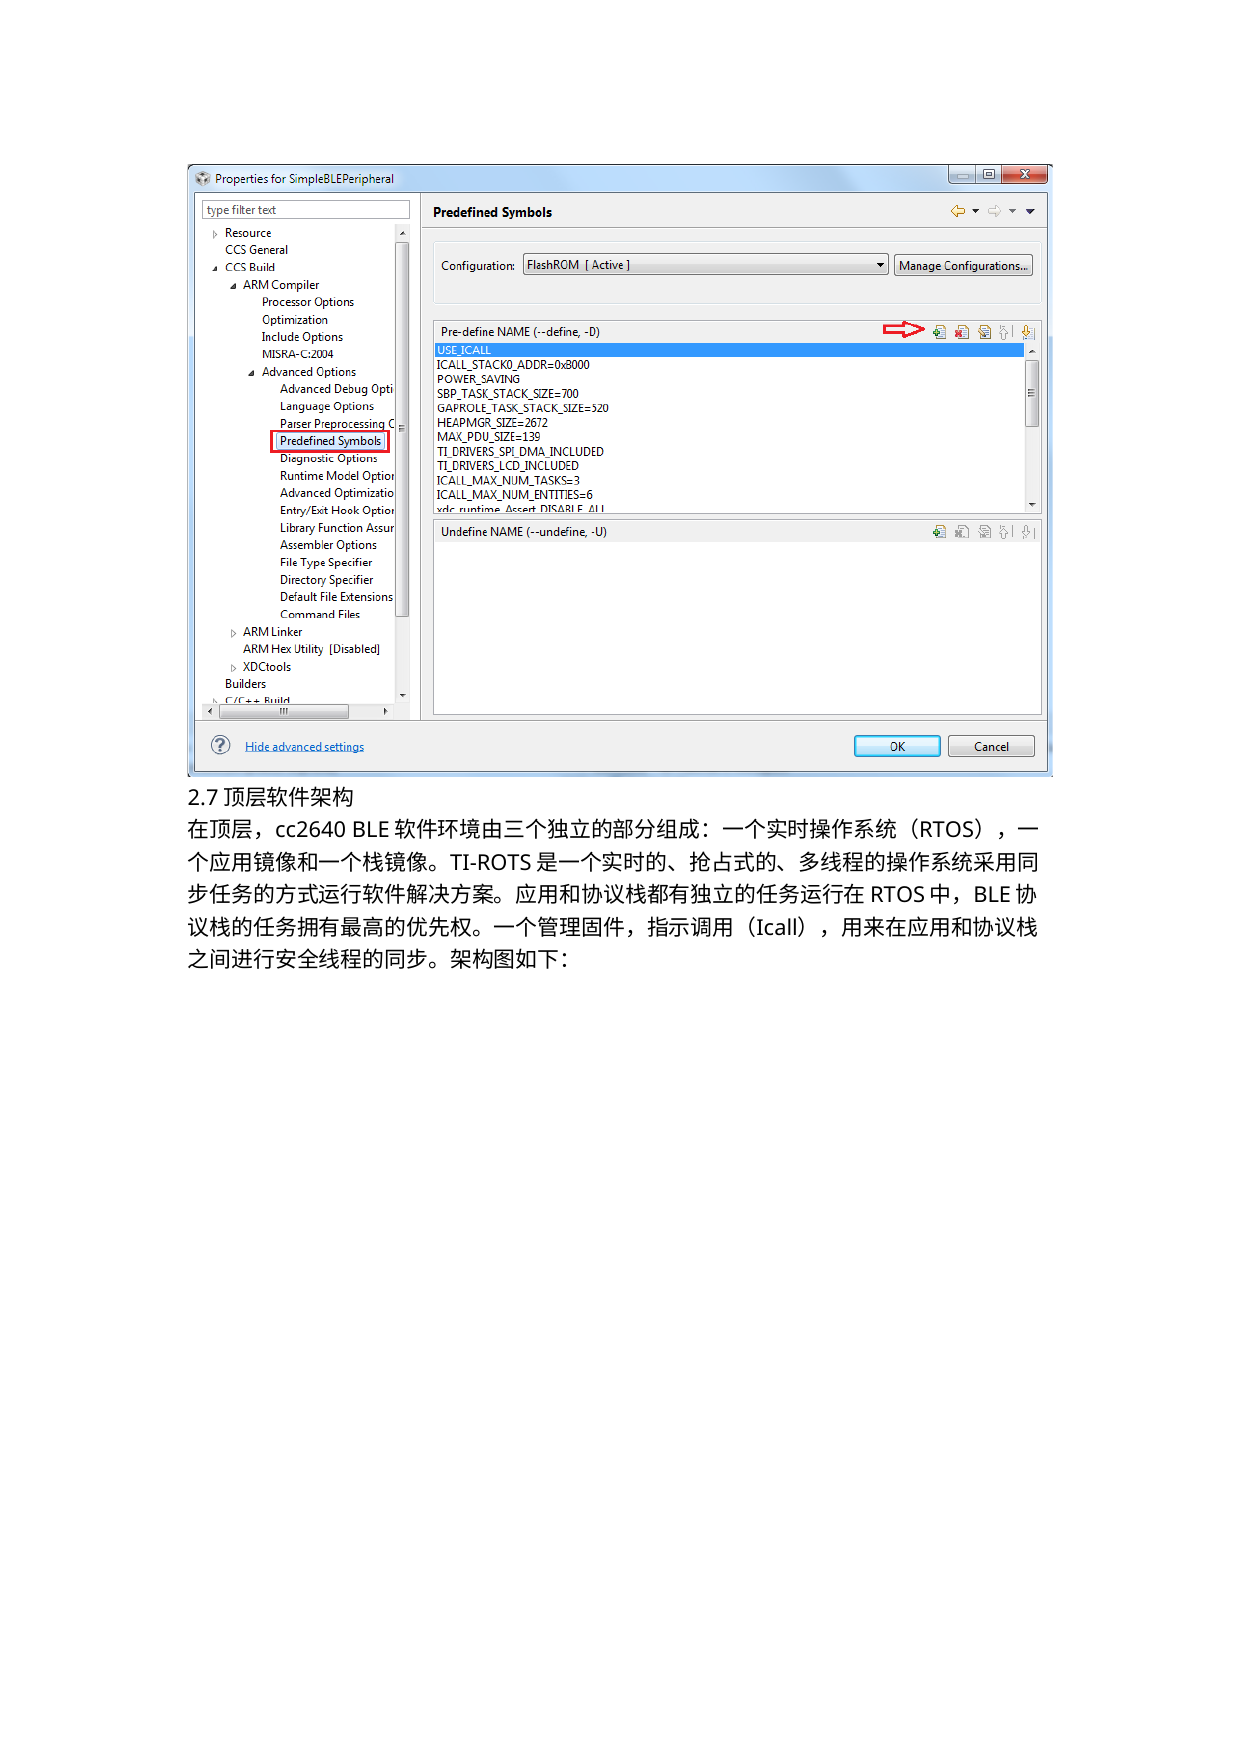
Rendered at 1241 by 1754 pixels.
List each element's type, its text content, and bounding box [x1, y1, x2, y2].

text 在顶层，cc2640 BLE软件环境由三个独立的部分组成：一个实时操作系统（RTOS），一个应用镜像和一个栈镜像。TI-ROTS是一个实时的、抢占式的、多线程的操作系统采用同步任务的方式运行软件解决方案。应用和协议栈都有独立的任务运行在RTOS中，BLE协议栈的任务拥有最高的优先权。一个管理固件，指示调用（Icall），用来在应用和协议栈之间进行安全线程的同步。架构图如下： [187, 812, 1053, 974]
text 2.7顶层软件架构 [187, 779, 1053, 812]
